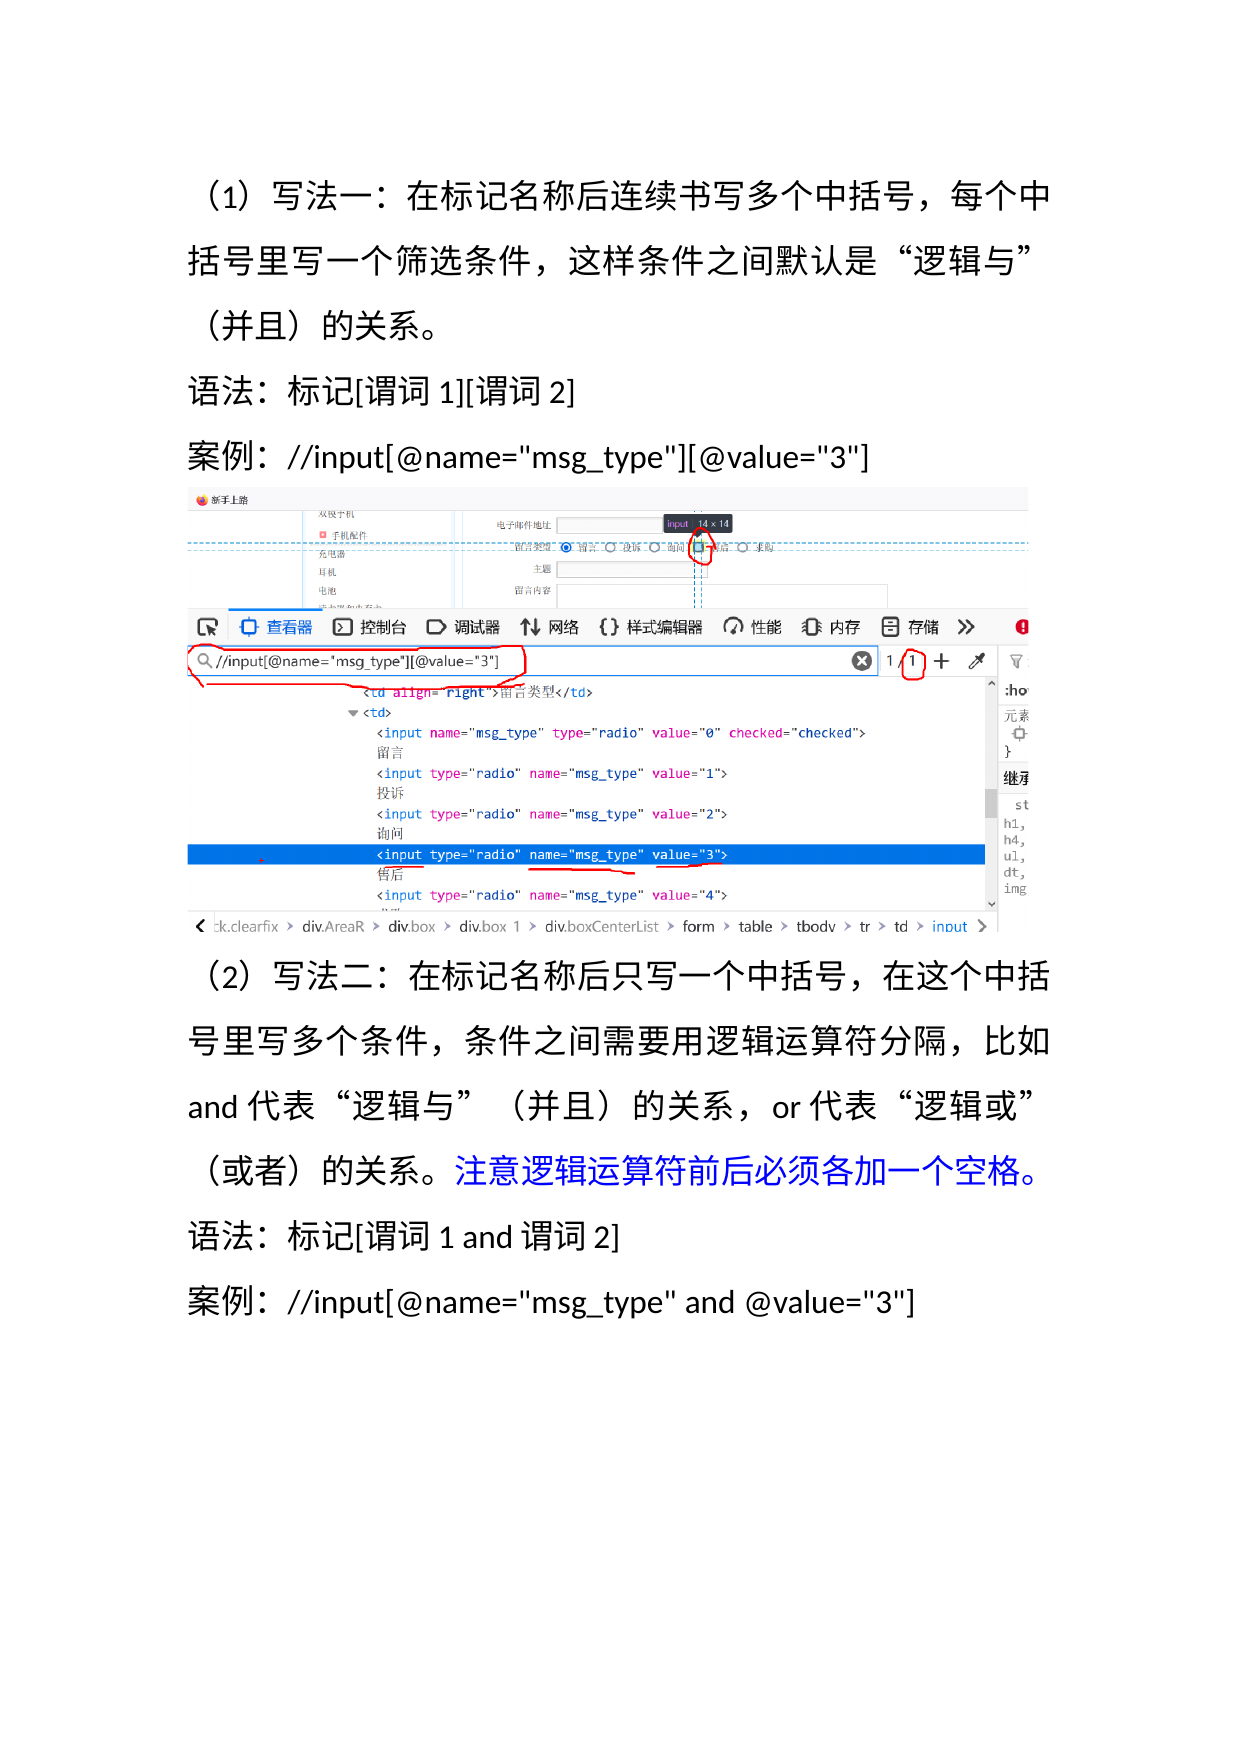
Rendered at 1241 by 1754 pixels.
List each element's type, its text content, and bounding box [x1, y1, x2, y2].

list 语法：标记[谓词1 and谓词2] [187, 1202, 1053, 1267]
list 写法一：在标记名称后连续书写多个中括号，每个中括号里写一个筛选条件，这样条件之间默认是“逻辑与”（并且）的关系。 [187, 162, 1053, 357]
list 案例：//input[@name="msg_type" and @value="3"] [187, 1267, 1053, 1332]
list 案例：//input[@name="msg_type"][@value="3"] [187, 422, 1053, 487]
list 语法：标记[谓词1][谓词2] [187, 357, 1053, 422]
list （2）写法二：在标记名称后只写一个中括号，在这个中括号里写多个条件，条件之间需要用逻辑运算符分隔，比如and代表“逻辑与”（并且）的关系，or代表“逻辑或”（或者）的关系。注意逻辑运算符前后必须各加一个空格。 [187, 942, 1053, 1202]
picture [187, 487, 1029, 932]
